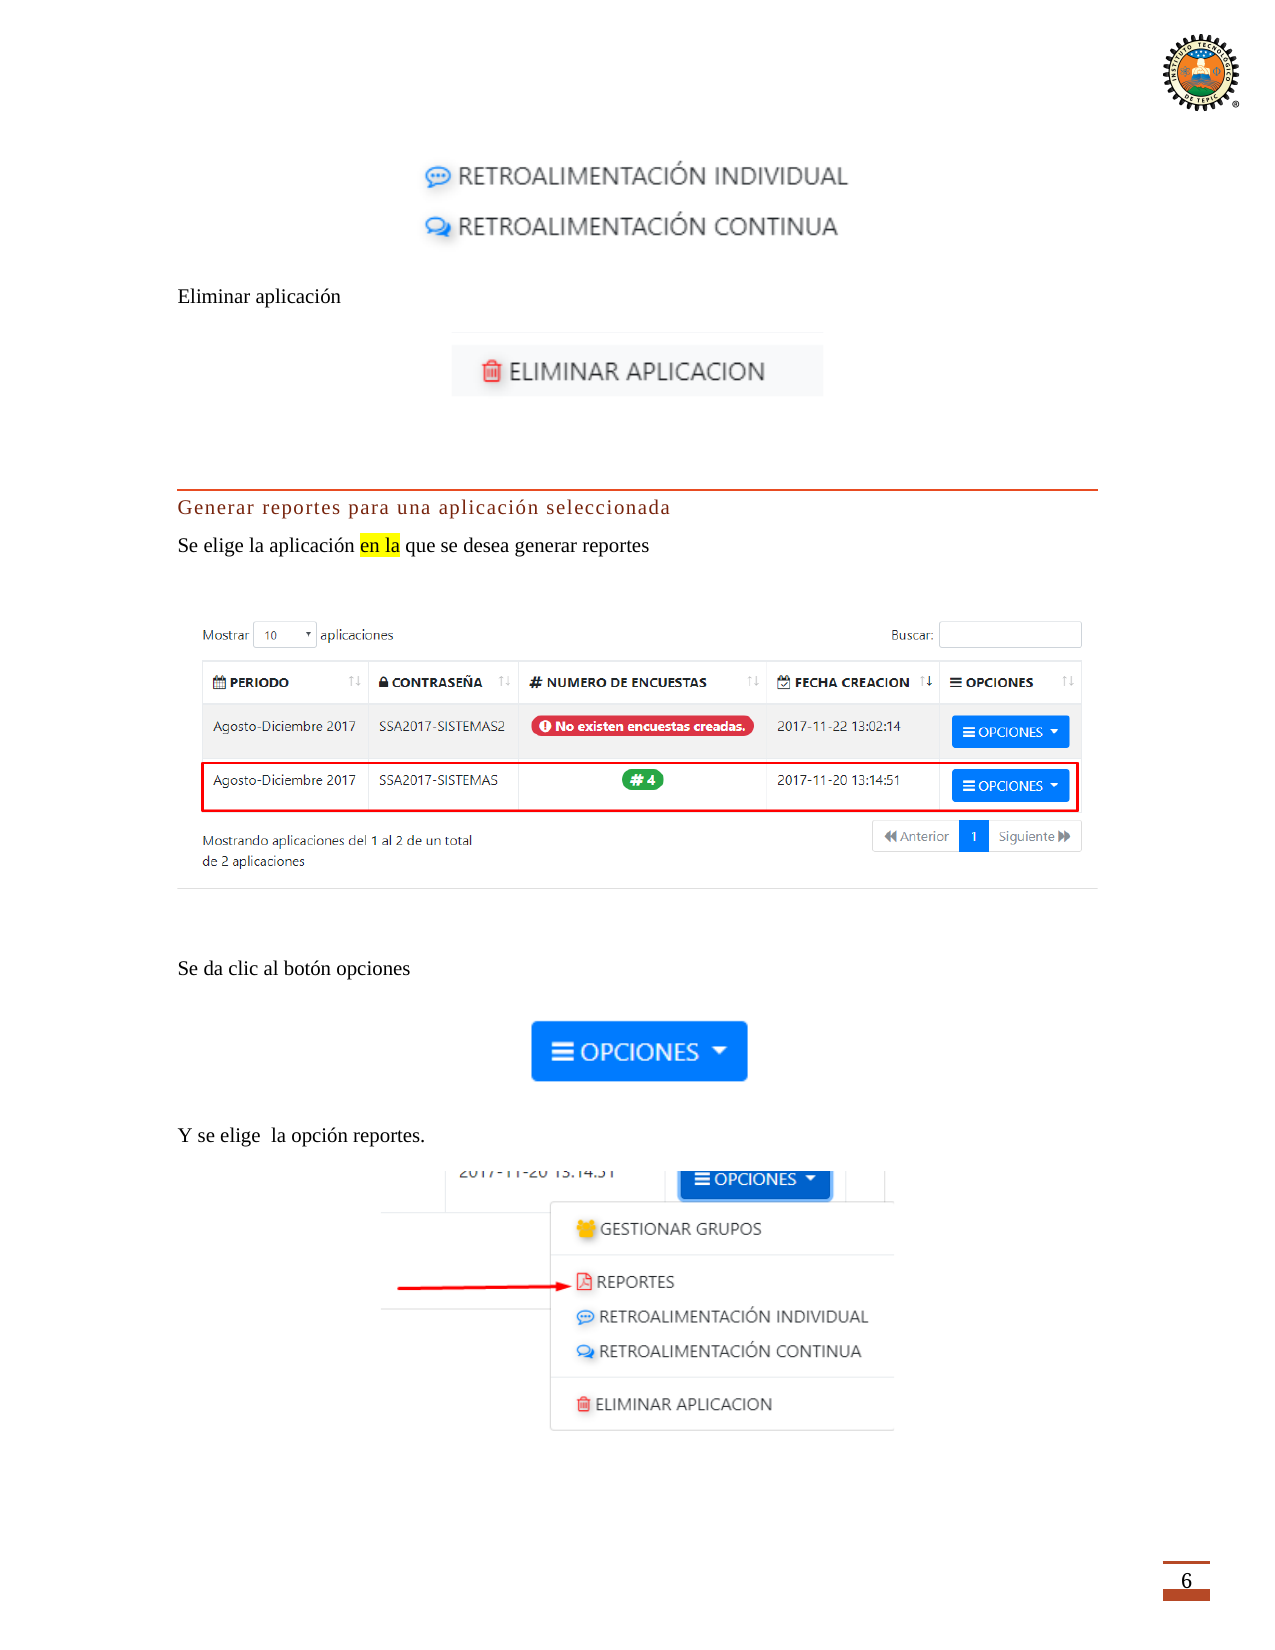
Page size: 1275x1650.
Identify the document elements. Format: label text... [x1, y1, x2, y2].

text Y se elige la opción reportes. [177, 1123, 1098, 1147]
picture [451, 332, 824, 406]
picture [513, 1004, 762, 1099]
picture [380, 1171, 895, 1446]
text Se da clic al botón opciones [177, 956, 1098, 980]
text Se elige la aplicación en la que se desea generar reportes [177, 533, 360, 557]
subtitle Generar reportes para una aplicación seleccionada [177, 491, 1098, 519]
picture [1161, 32, 1241, 113]
text Eliminar aplicación [177, 283, 1098, 308]
picture [177, 581, 1098, 932]
text Se elige la aplicación en la que se desea generar reportes [400, 533, 1098, 557]
picture [404, 147, 871, 259]
